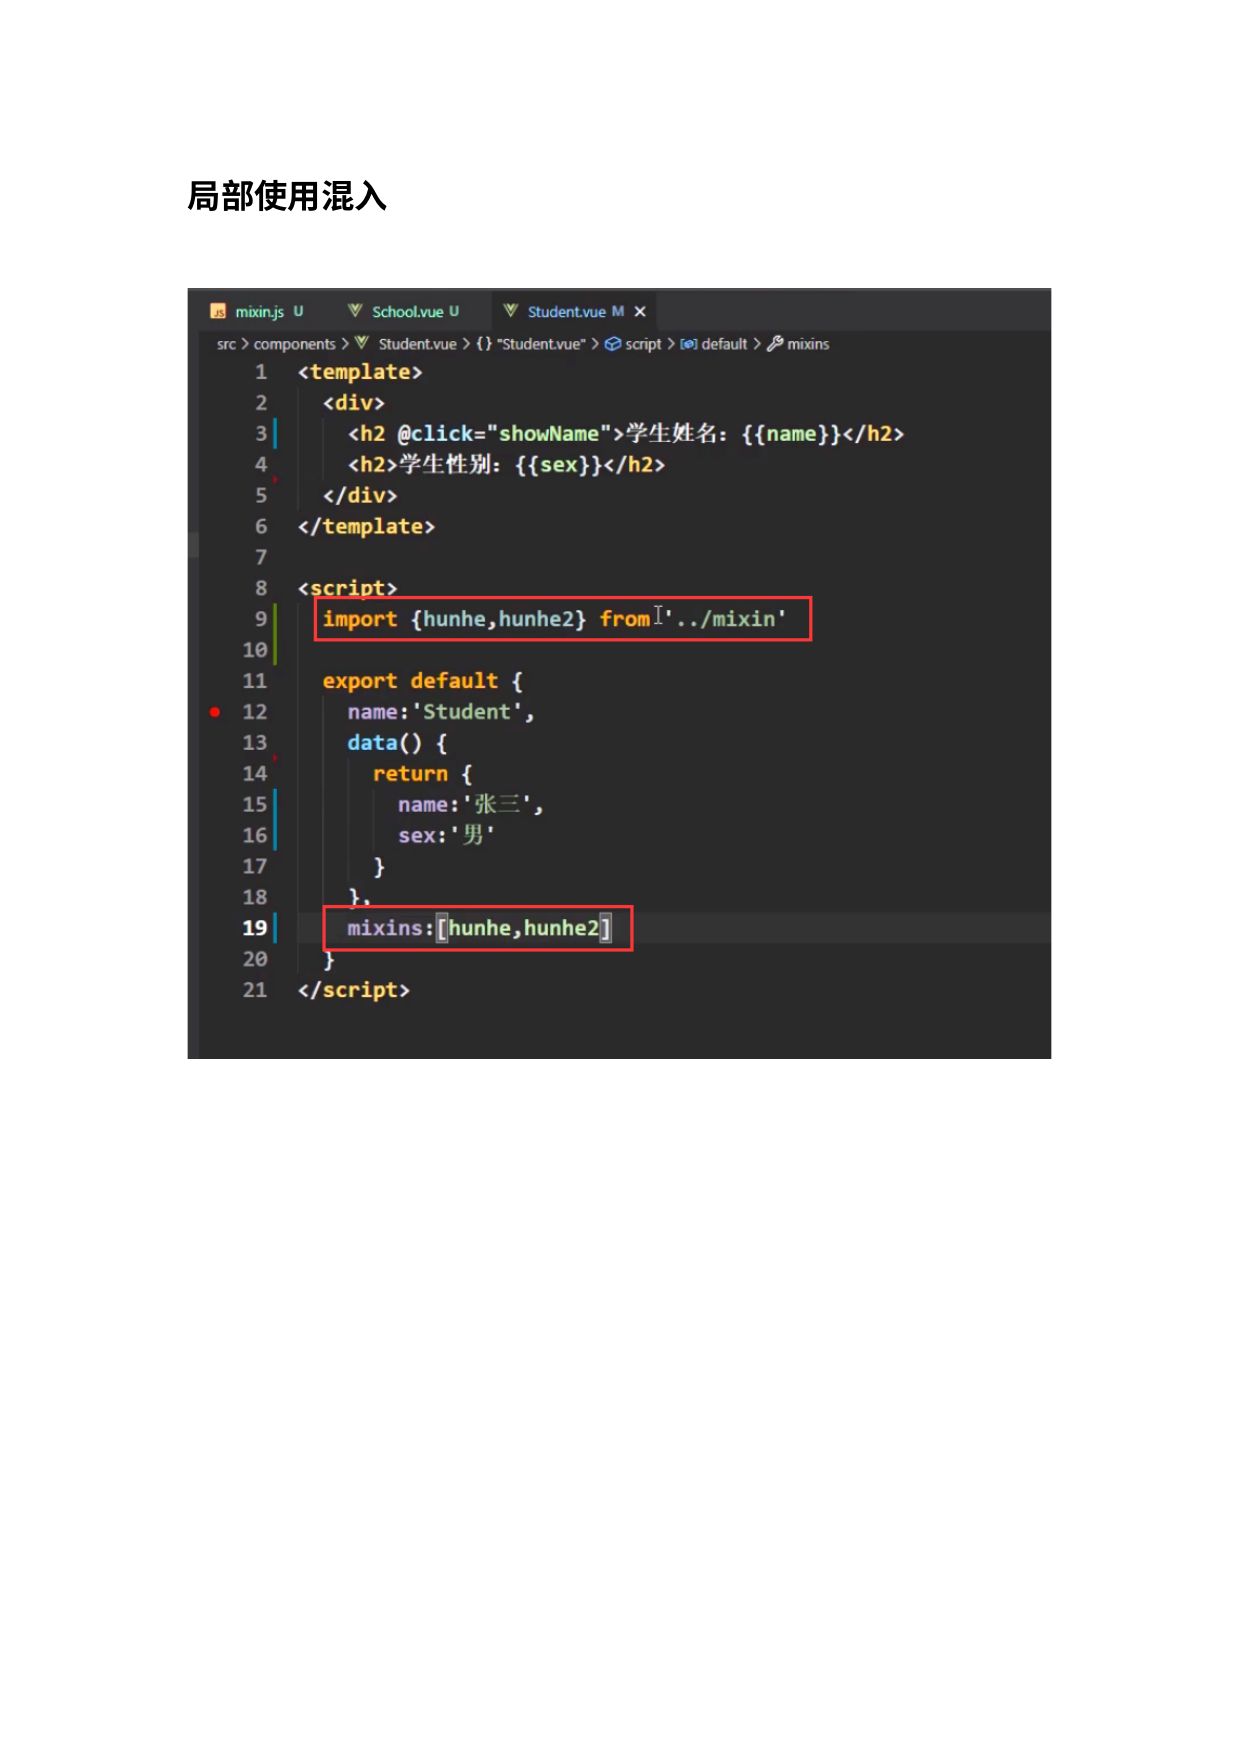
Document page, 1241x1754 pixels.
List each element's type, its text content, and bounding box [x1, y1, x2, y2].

subtitle 局部使用混入 [187, 162, 1053, 227]
picture [187, 288, 1052, 1059]
